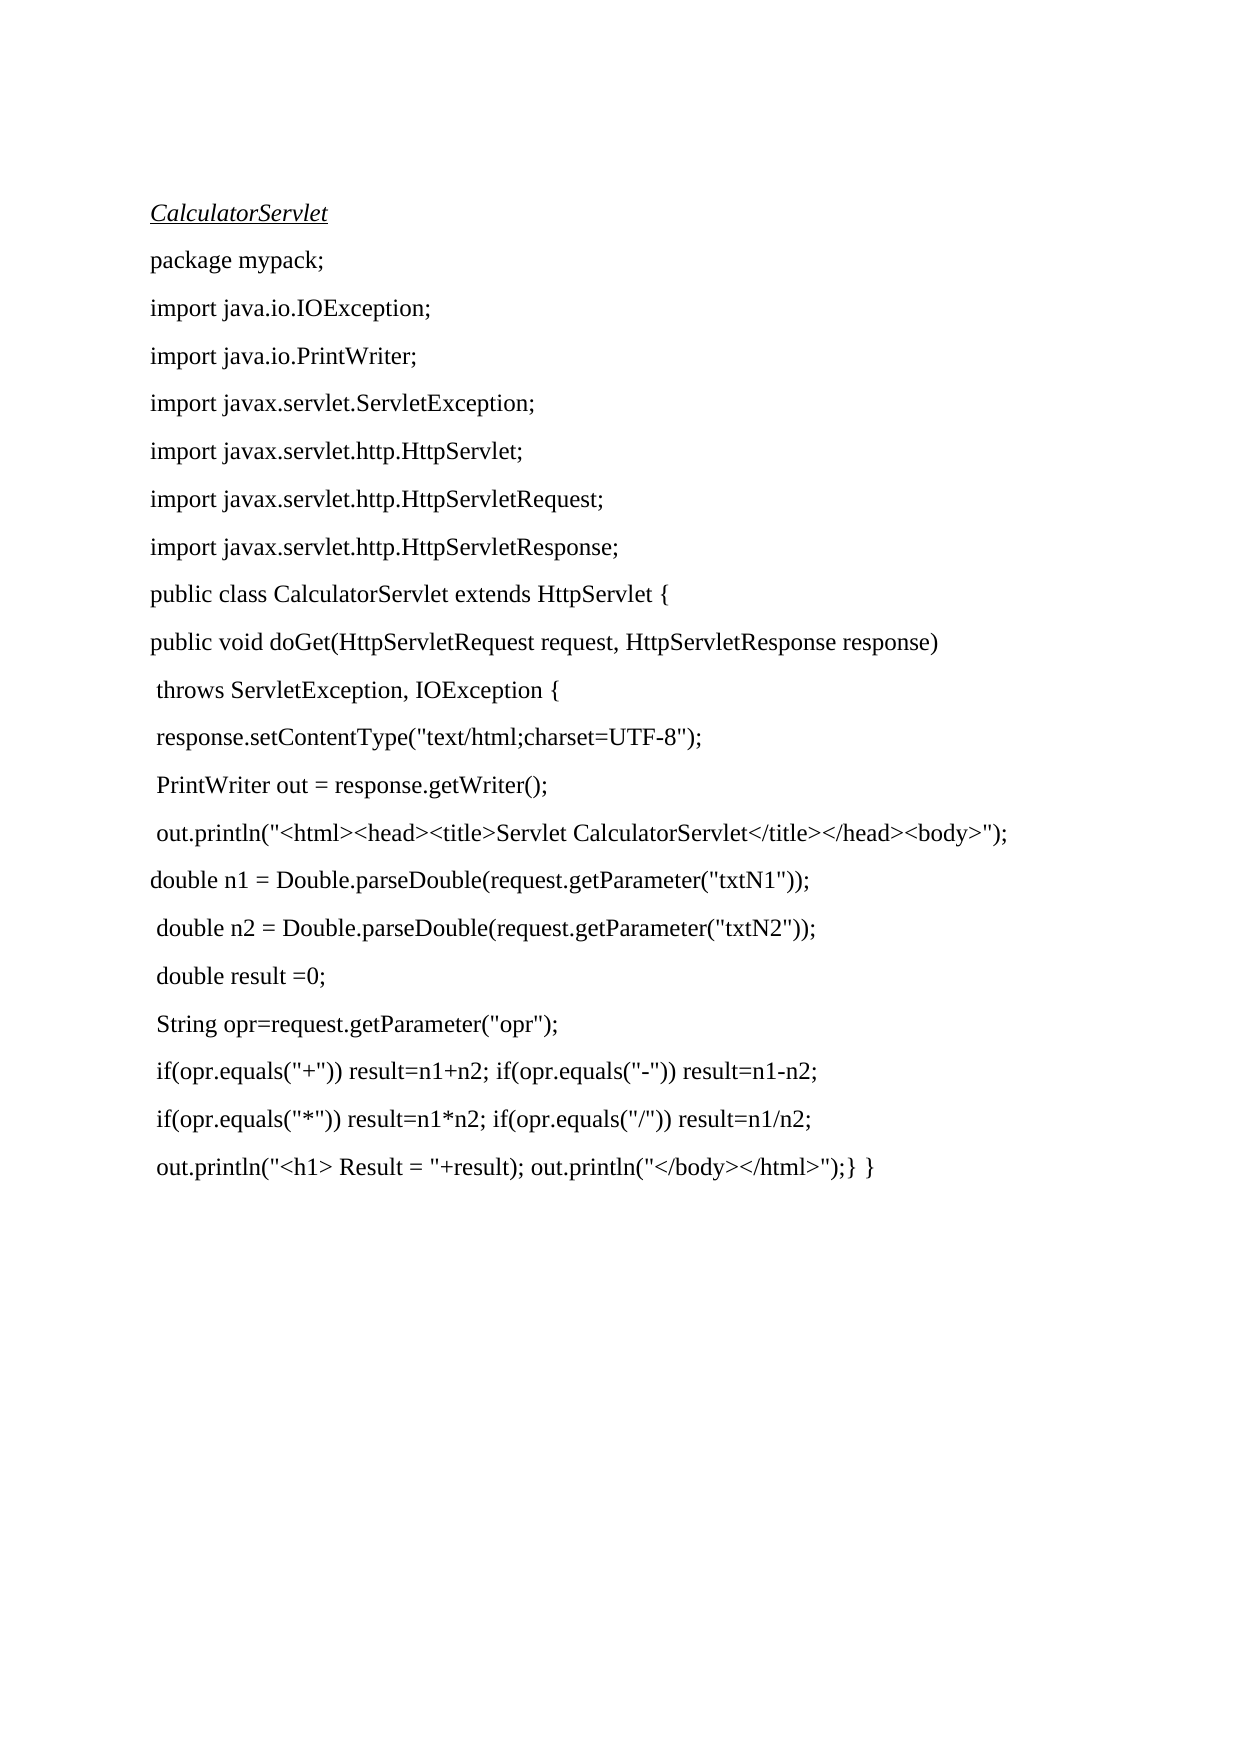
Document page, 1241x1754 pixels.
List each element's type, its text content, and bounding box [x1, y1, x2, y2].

text package mypack; [150, 245, 1090, 274]
text PrintWriter out = response.getWriter(); [150, 770, 1090, 799]
text public void doGet(HttpServletRequest request, HttpServletResponse response) [150, 627, 1090, 656]
text String opr=request.getParameter("opr"); [150, 1009, 1090, 1037]
text import javax.servlet.http.HttpServletRequest; [150, 484, 1090, 513]
text if(opr.equals("+")) result=n1+n2; if(opr.equals("-")) result=n1-n2; [150, 1056, 1090, 1085]
text import javax.servlet.http.HttpServletResponse; [150, 532, 1090, 560]
text out.println("<html><head><title>Servlet CalculatorServlet</title></head><body>"); [150, 818, 1090, 847]
text import javax.servlet.http.HttpServlet; [150, 436, 1090, 465]
text response.setContentType("text/html;charset=UTF-8"); [150, 722, 1090, 751]
text throws ServletException, IOException { [150, 675, 1090, 703]
text CalculatorServlet [150, 198, 1090, 226]
text import javax.servlet.ServletException; [150, 388, 1090, 417]
text double result =0; [150, 961, 1090, 990]
text out.println("<h1> Result = "+result); out.println("</body></html>");} } [150, 1152, 1090, 1181]
text import java.io.PrintWriter; [150, 341, 1090, 369]
text double n1 = Double.parseDouble(request.getParameter("txtN1")); [150, 866, 1090, 894]
text import java.io.IOException; [150, 293, 1090, 322]
text if(opr.equals("*")) result=n1*n2; if(opr.equals("/")) result=n1/n2; [150, 1104, 1090, 1133]
text public class CalculatorServlet extends HttpServlet { [150, 579, 1090, 608]
text double n2 = Double.parseDouble(request.getParameter("txtN2")); [150, 913, 1090, 942]
